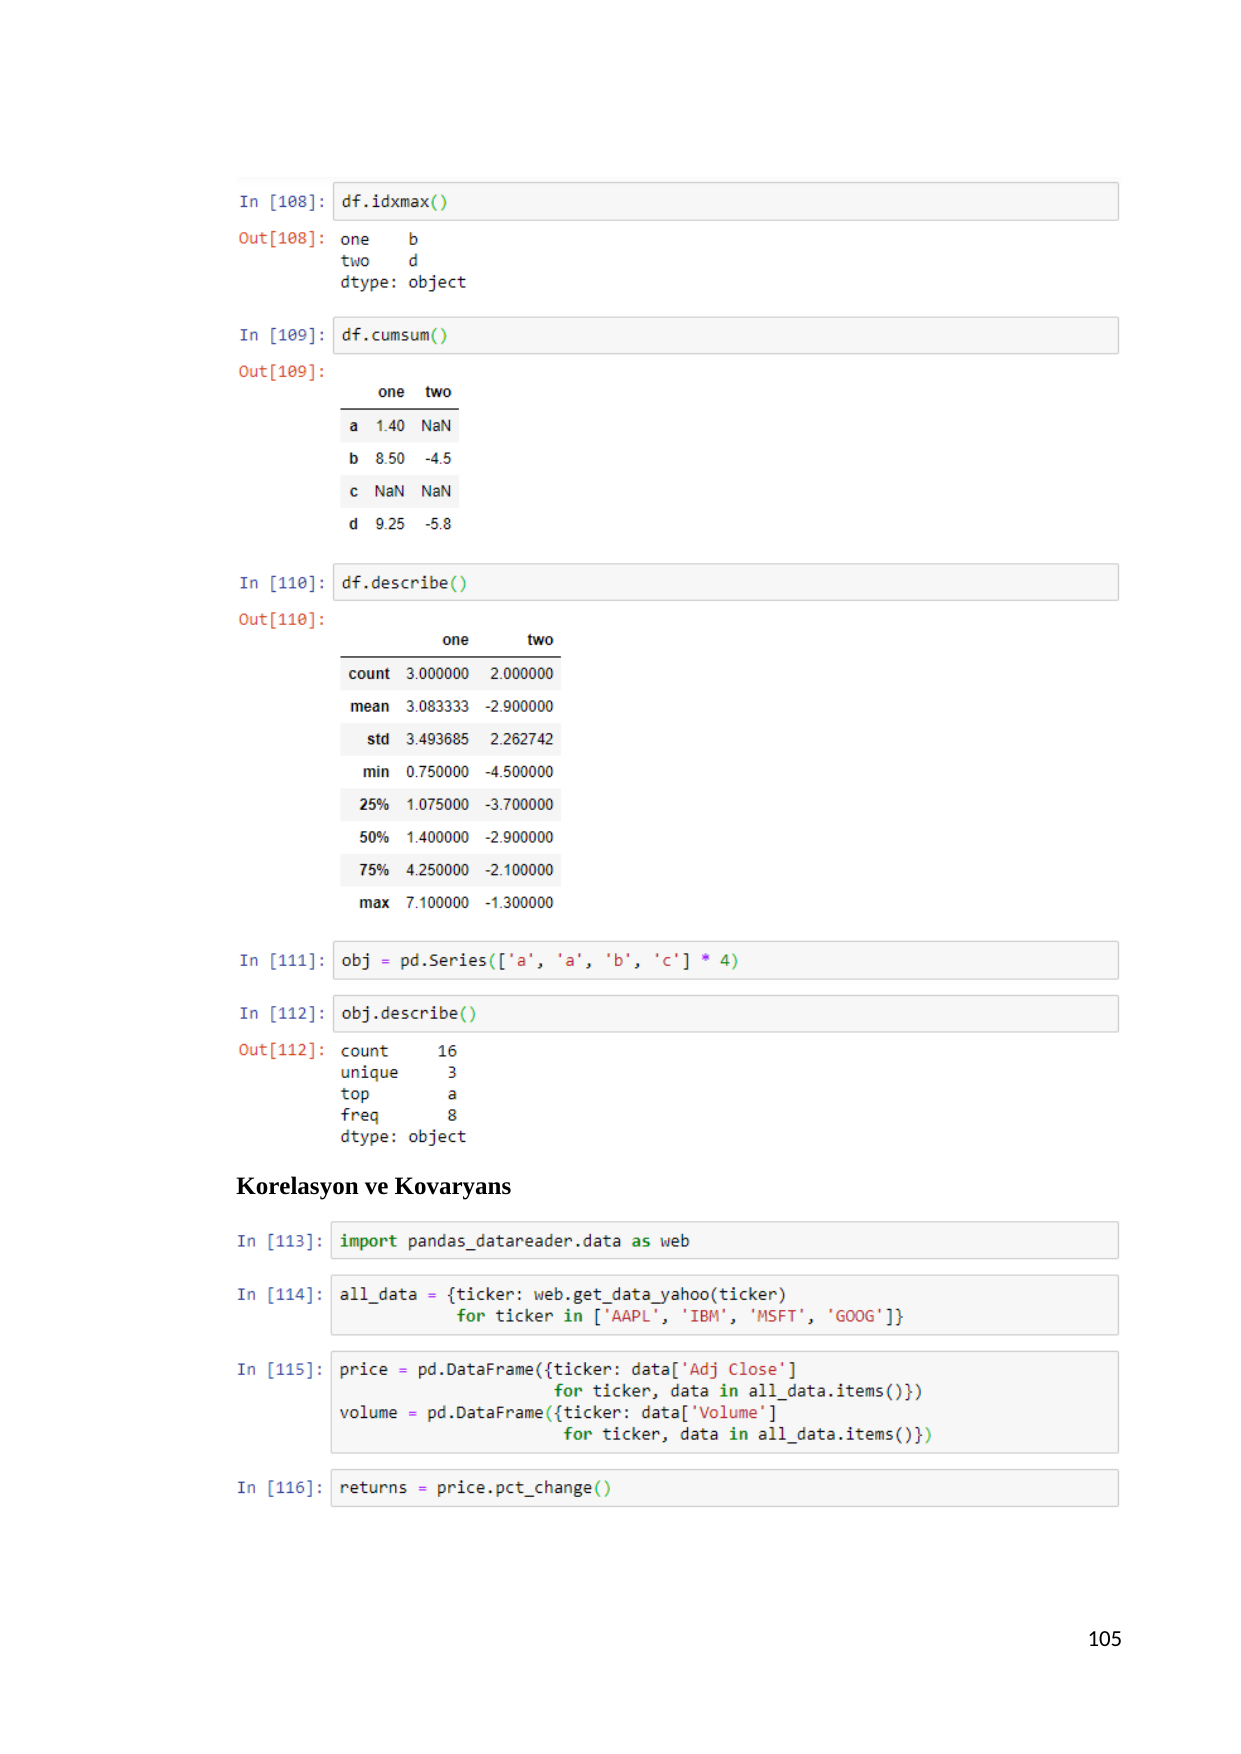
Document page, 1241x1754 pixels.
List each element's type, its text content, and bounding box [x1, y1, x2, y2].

picture [236, 1221, 1123, 1511]
picture [236, 177, 1123, 1151]
text Korelasyon ve Kovaryans [236, 1171, 1122, 1200]
